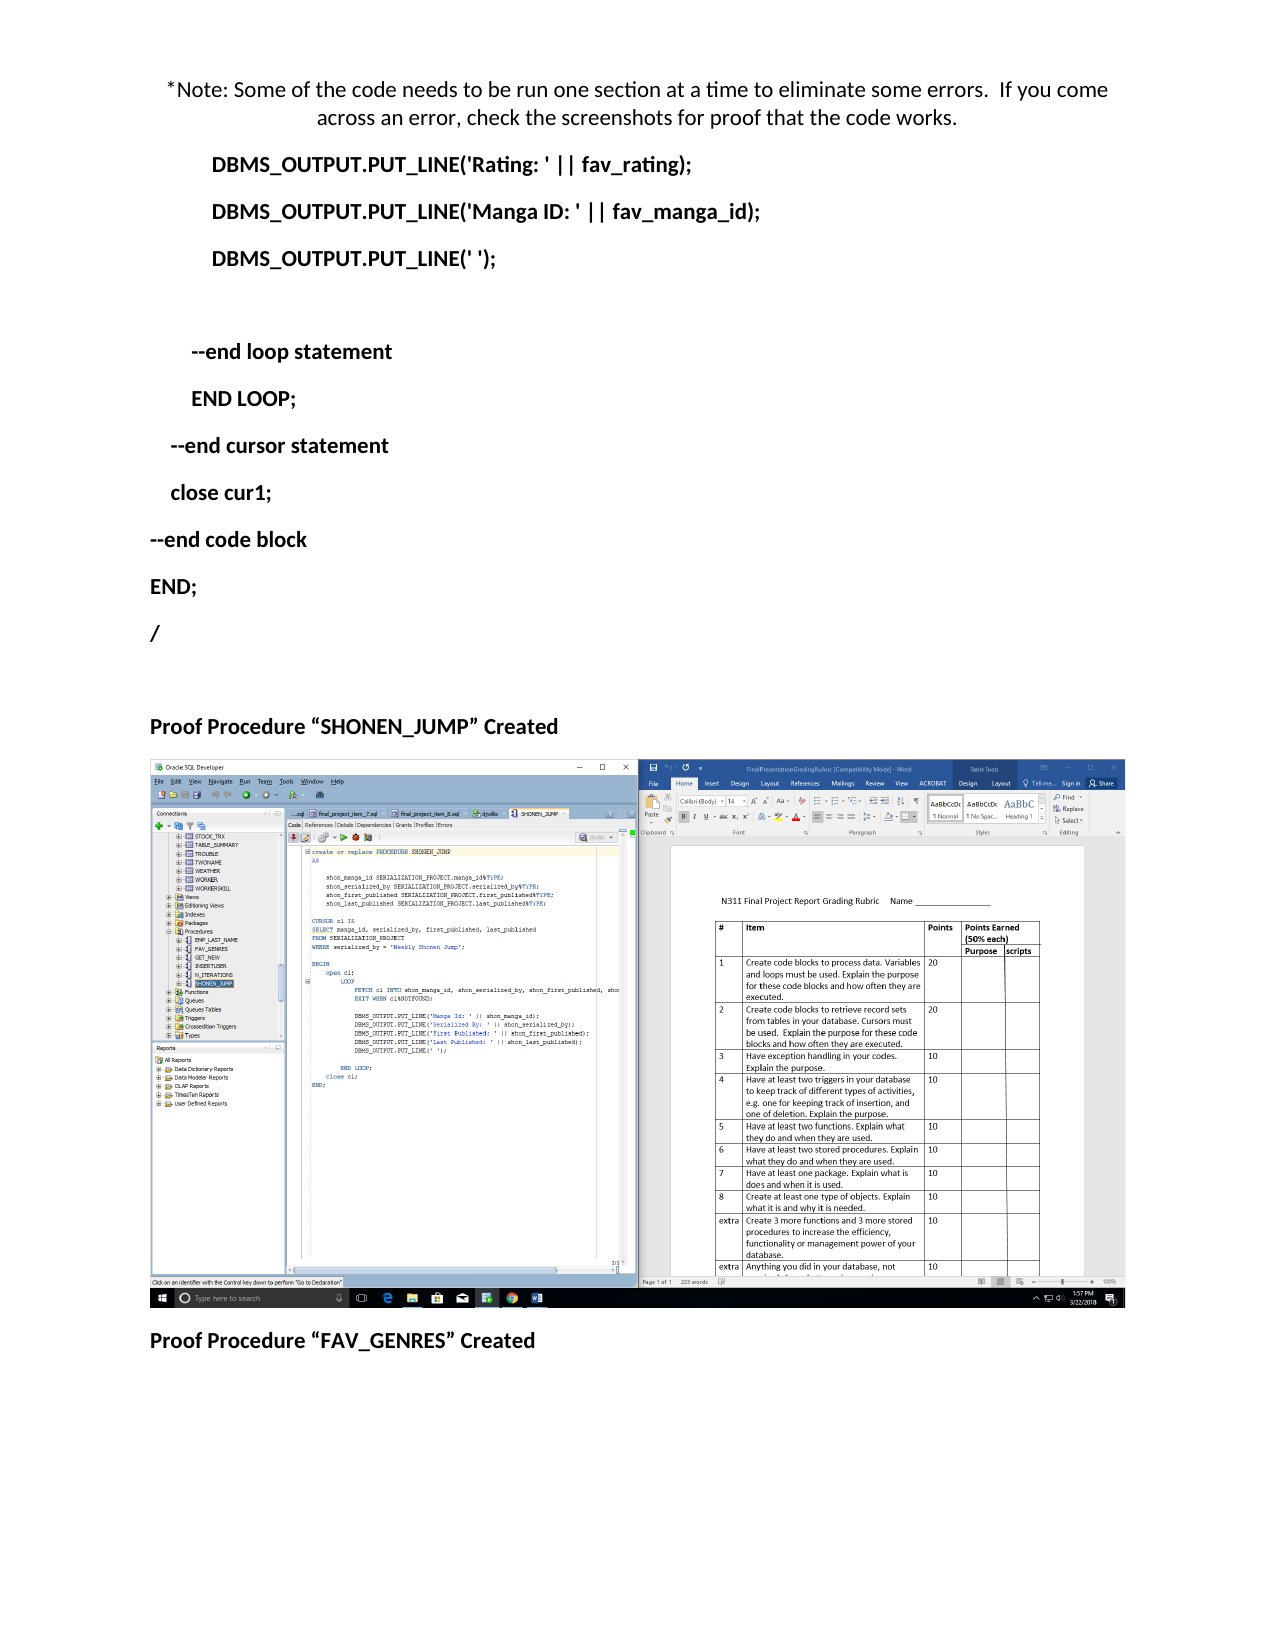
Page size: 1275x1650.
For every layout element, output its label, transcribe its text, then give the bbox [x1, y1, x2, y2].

text Proof Procedure “FAV_GENRES” Created [150, 1327, 1125, 1355]
text --end code block [150, 525, 1125, 553]
text --end cursor statement [150, 431, 1125, 459]
text END; [150, 572, 1125, 600]
text --end loop statement [150, 337, 1125, 366]
text close cur1; [150, 478, 1125, 506]
text DBMS_OUTPUT.PUT_LINE(' '); [150, 244, 1125, 272]
text Proof Procedure “SHONEN_JUMP” Created [150, 712, 1125, 741]
picture [150, 759, 1125, 1308]
text END LOOP; [150, 384, 1125, 412]
text DBMS_OUTPUT.PUT_LINE('Manga ID: ' || fav_manga_id); [150, 197, 1125, 225]
text / [150, 619, 1125, 647]
text DBMS_OUTPUT.PUT_LINE('Rating: ' || fav_rating); [150, 150, 1125, 178]
